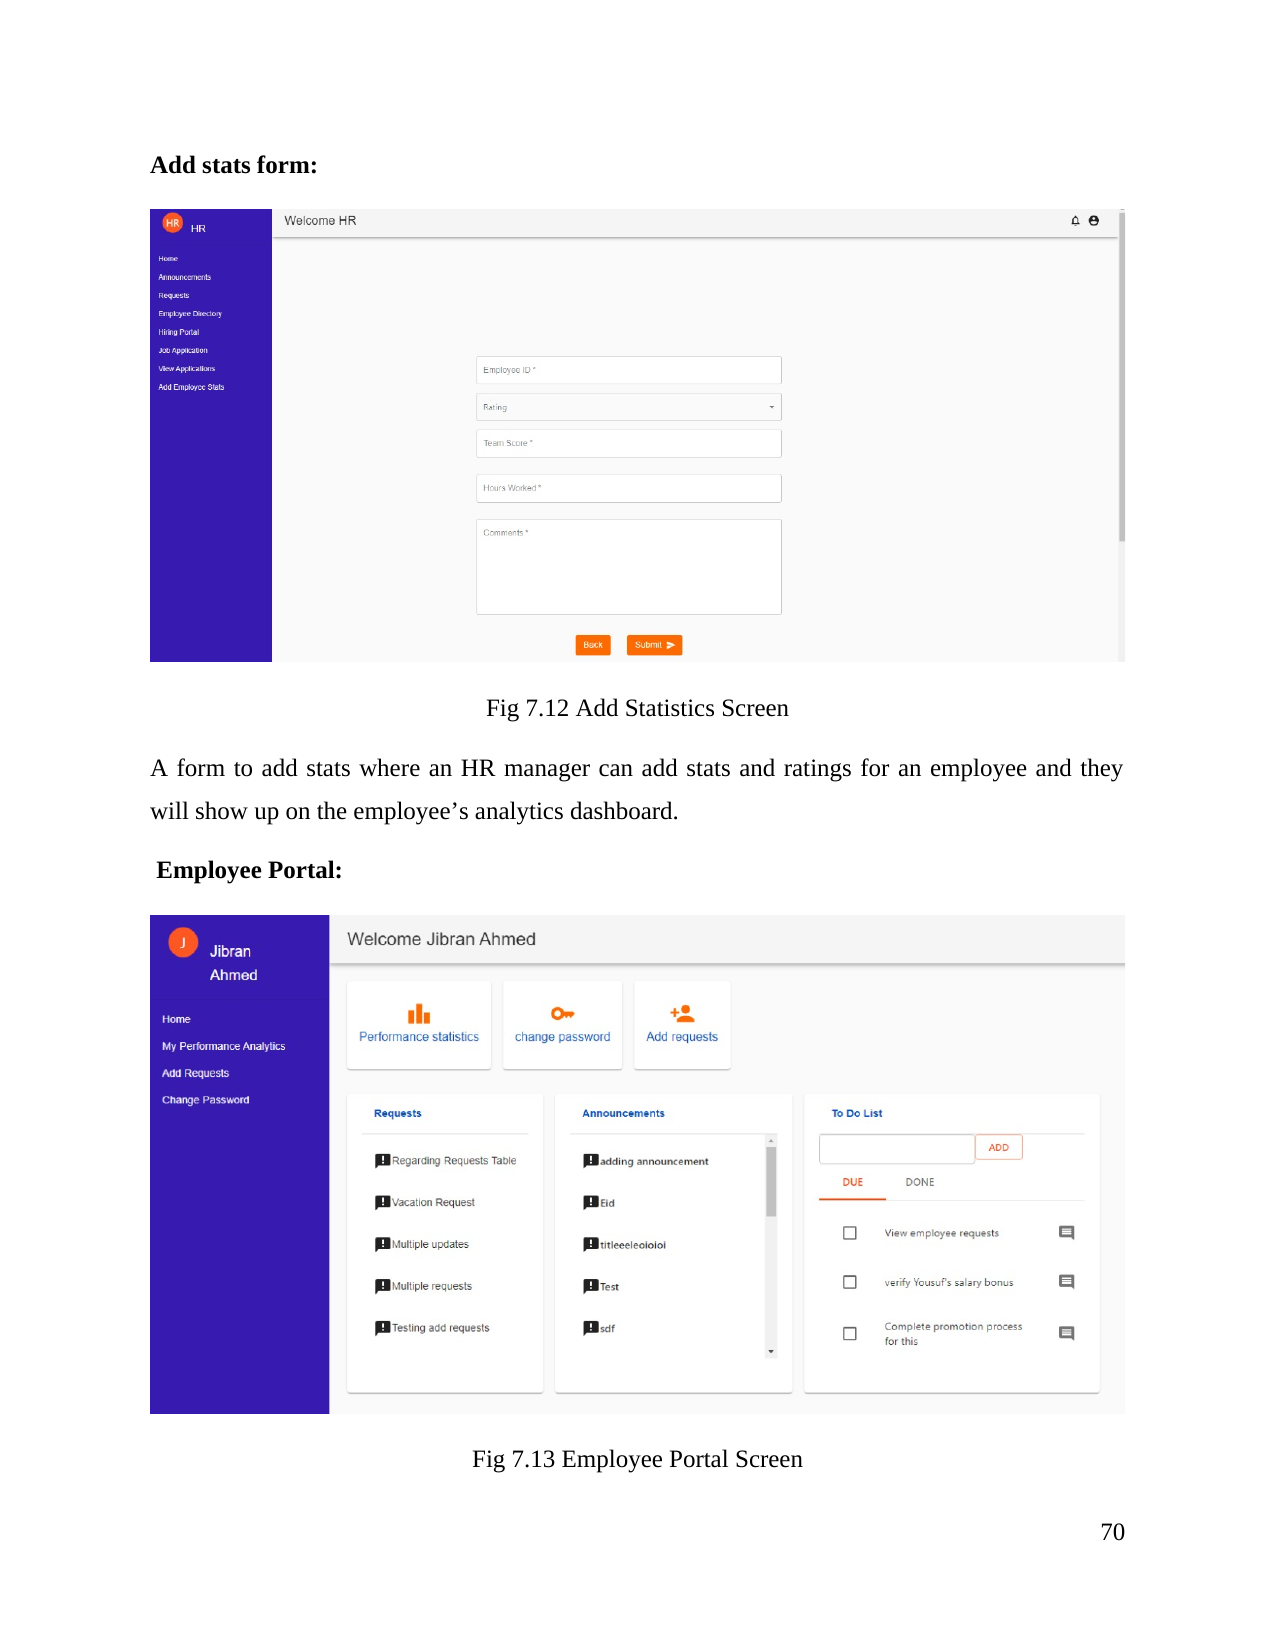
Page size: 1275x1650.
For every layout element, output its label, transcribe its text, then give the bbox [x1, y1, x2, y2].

picture [150, 209, 1125, 662]
text Fig 7.12 Add Statistics Screen [150, 693, 1125, 722]
text Employee Portal: [150, 856, 1125, 884]
text A form to add stats where an HR manager can add stats and ratings for an employee and they will show up on the employee’s analytics dashboard. [150, 753, 1125, 824]
text Fig 7.13 Employee Portal Screen [150, 1444, 1125, 1473]
picture [150, 915, 1125, 1414]
text Add stats form: [150, 150, 1125, 179]
